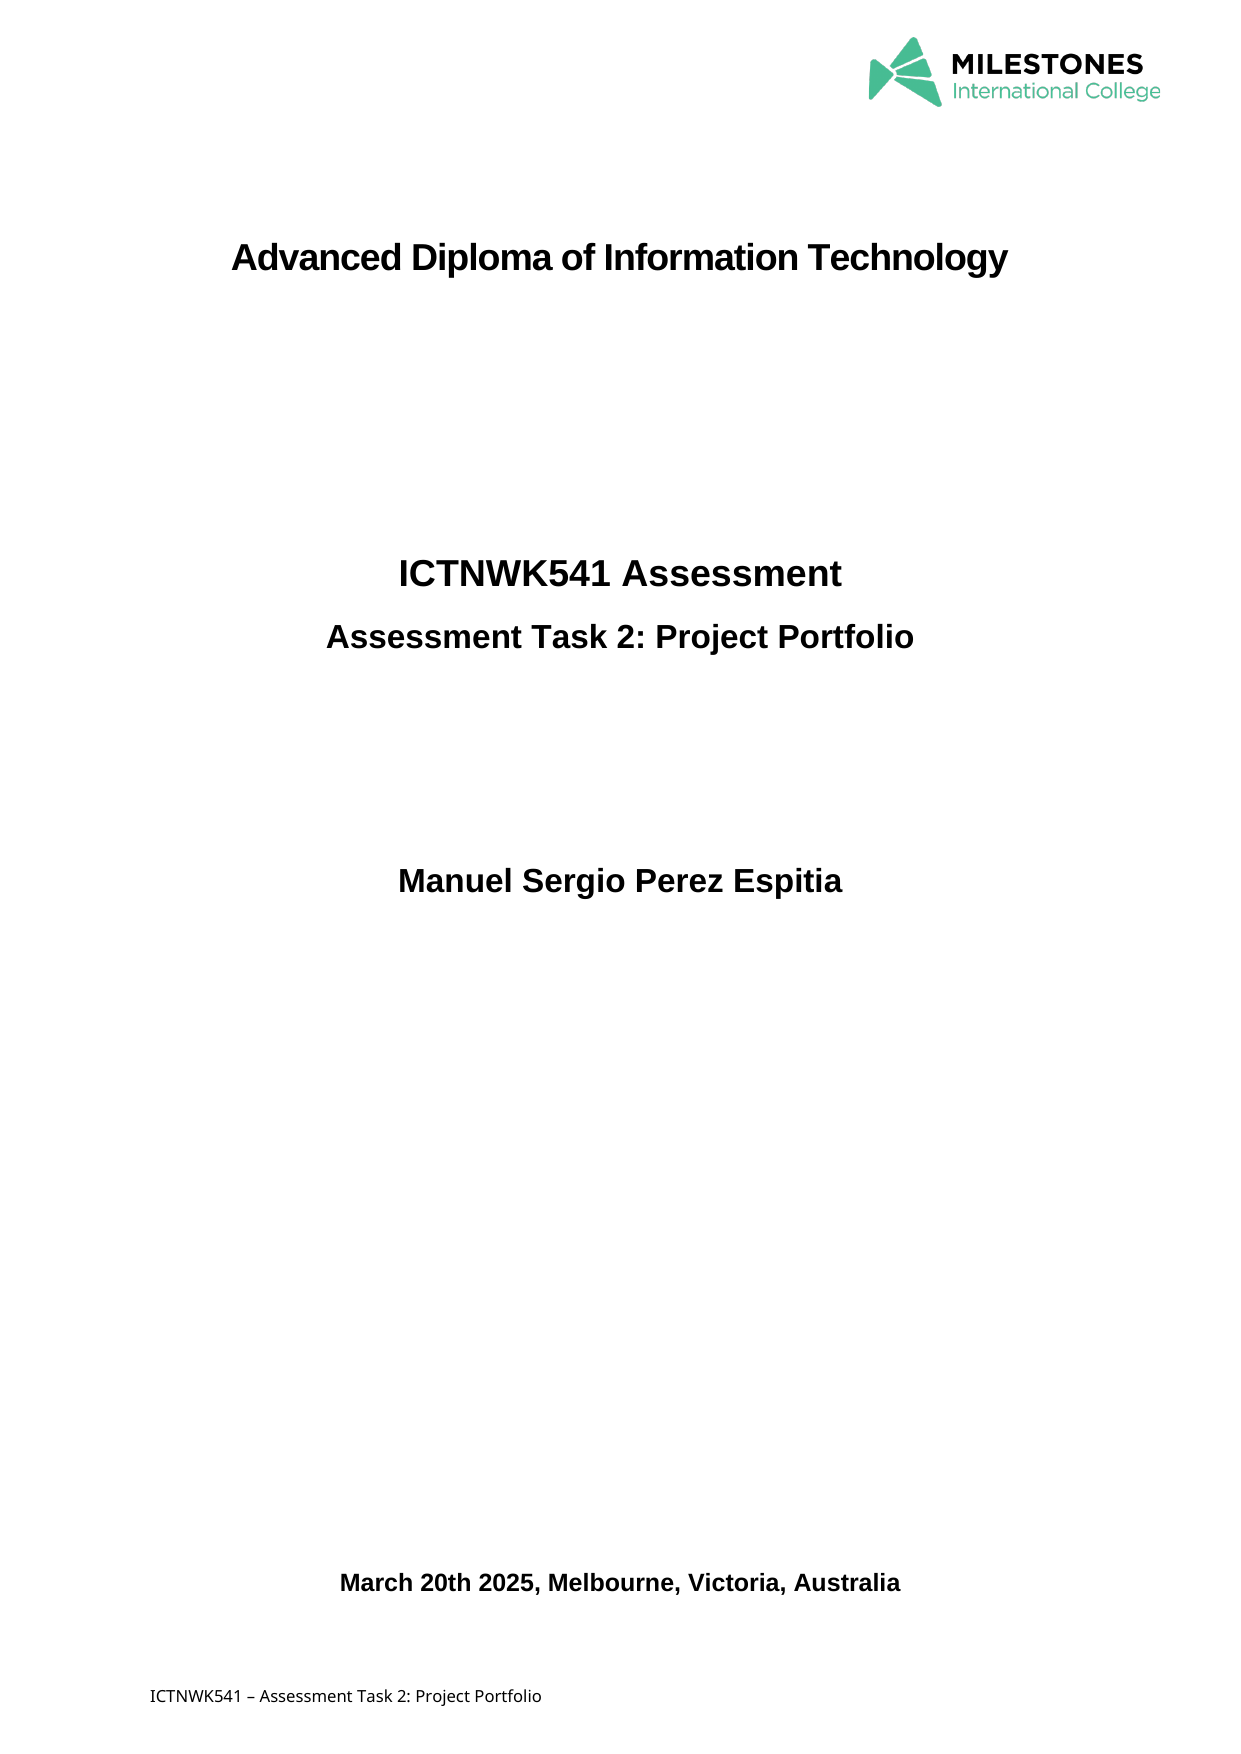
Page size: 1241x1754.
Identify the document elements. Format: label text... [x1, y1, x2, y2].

text ICTNWK541 Assessment [150, 551, 1090, 594]
title Advanced Diploma of Information Technology [150, 235, 1090, 278]
text Manuel Sergio Perez Espitia [150, 861, 1090, 899]
picture [868, 37, 1161, 107]
text March 20th 2025, Melbourne, Victoria, Australia [150, 1568, 1090, 1596]
text Assessment Task 2: Project Portfolio [150, 618, 1090, 656]
